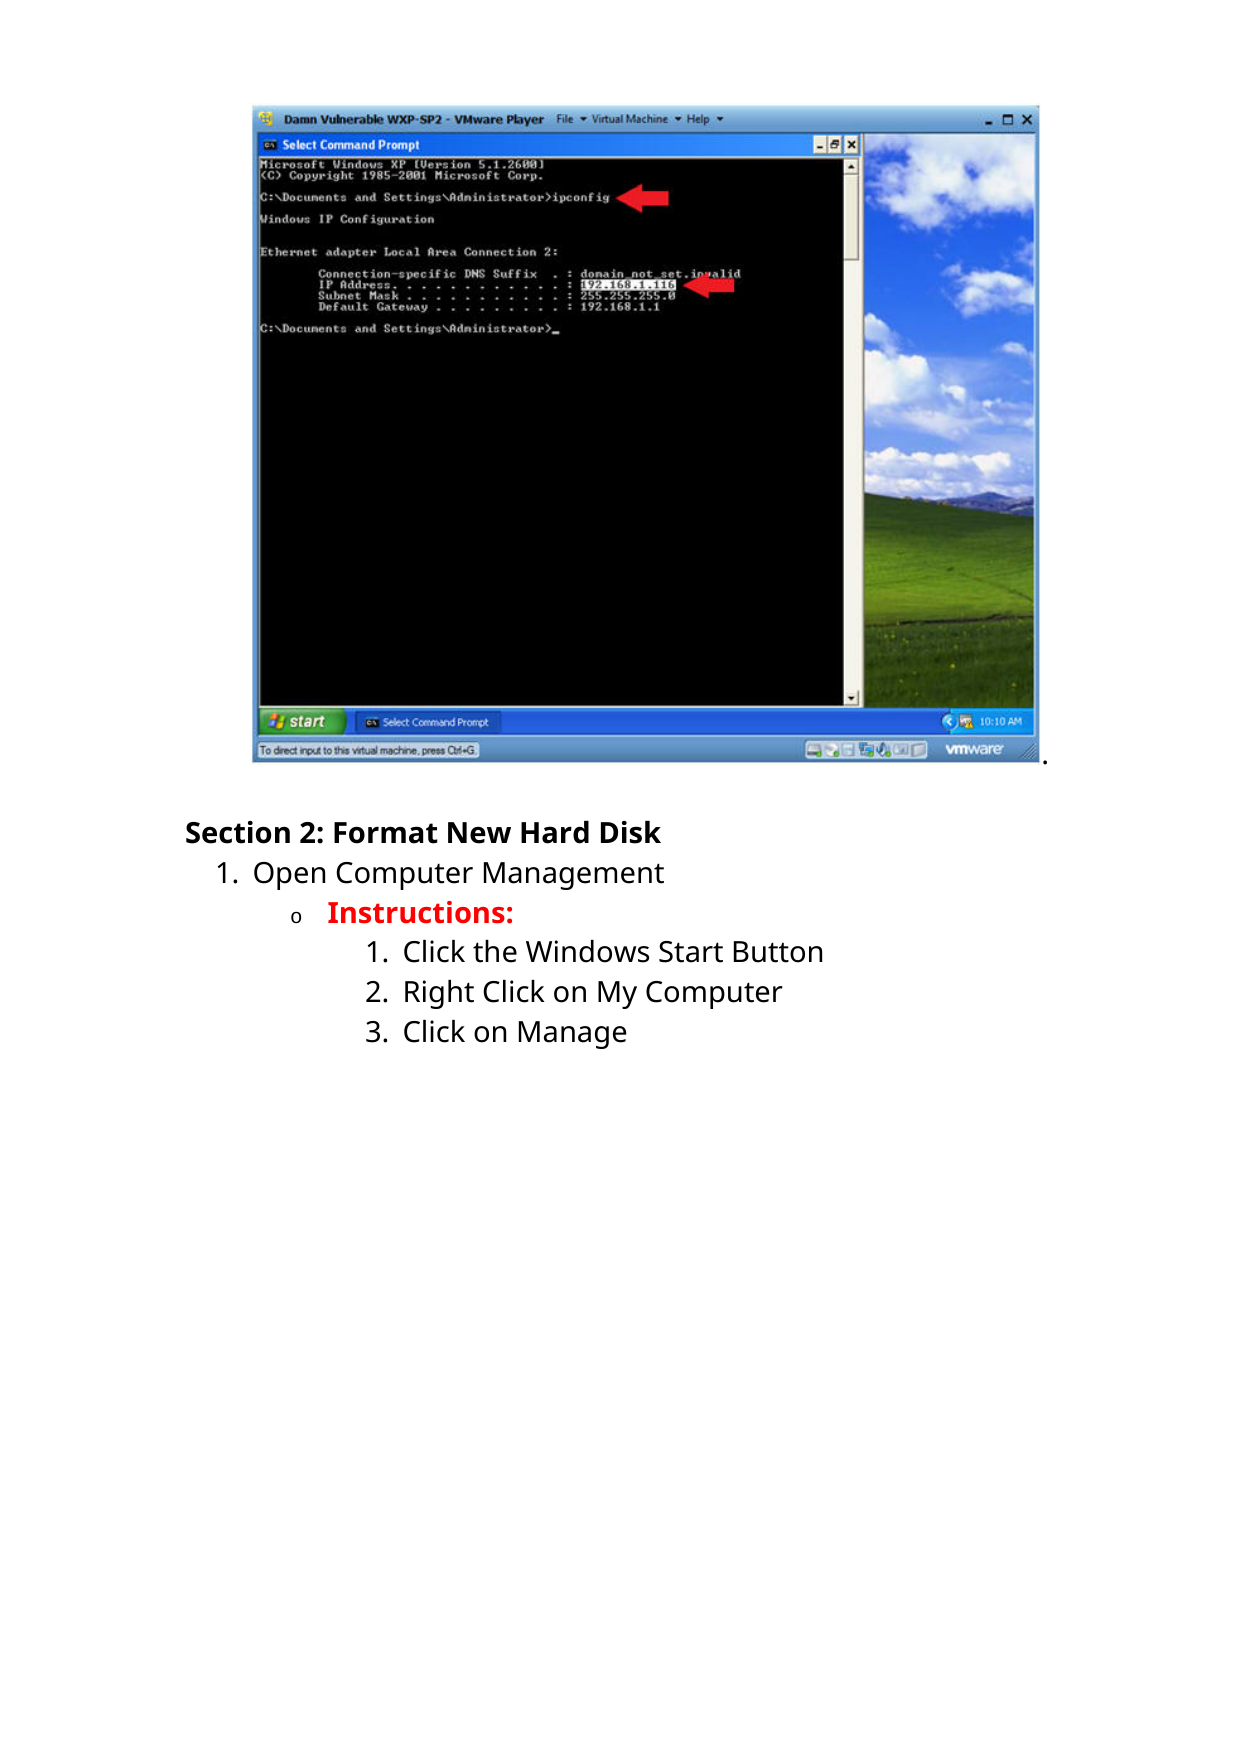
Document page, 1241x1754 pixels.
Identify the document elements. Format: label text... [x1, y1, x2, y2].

list Right Click on My Computer [365, 971, 1122, 1011]
list Click on Manage [365, 1011, 1122, 1051]
list Open Computer Management [215, 852, 1122, 892]
list Click the Windows Start Button [365, 932, 1122, 971]
list Instructions: [290, 892, 1122, 932]
text Section 2: Format New Hard Disk [177, 813, 1122, 852]
picture [250, 103, 1042, 765]
